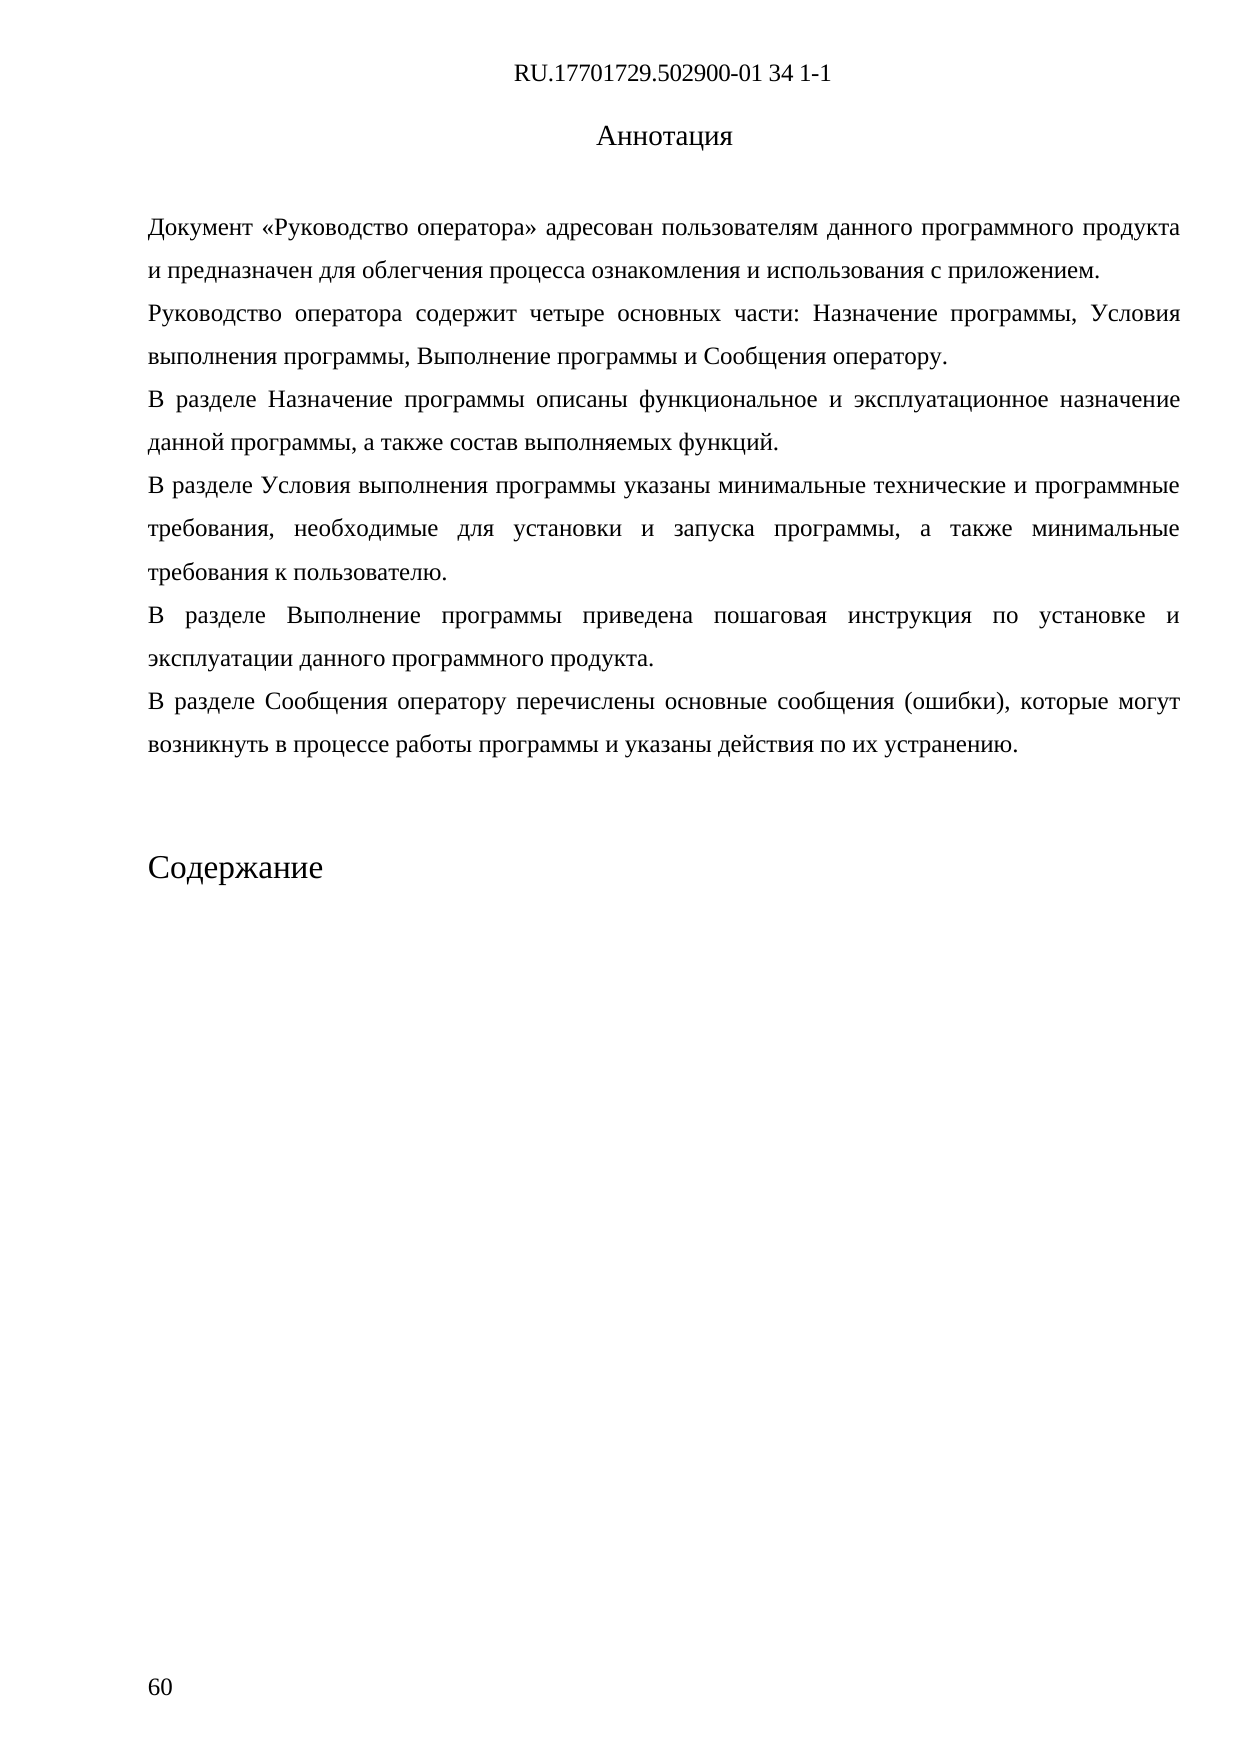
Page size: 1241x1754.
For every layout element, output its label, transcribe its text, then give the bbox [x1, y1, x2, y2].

subtitle Аннотация [148, 118, 1181, 152]
text Документ «Руководство оператора» адресован пользователям данного программного продукта и предназначен для облегчения процесса ознакомления и использования с приложением. [148, 212, 1181, 283]
text Руководство оператора содержит четыре основных части: Назначение программы, Условия выполнения программы, Выполнение программы и Сообщения оператору. [148, 298, 1181, 370]
text В разделе Выполнение программы приведена пошаговая инструкция по установке и эксплуатации данного программного продукта. [148, 600, 1181, 672]
text В разделе Назначение программы описаны функциональное и эксплуатационное назначение данной программы, а также состав выполняемых функций. [148, 384, 1181, 456]
text В разделе Сообщения оператору перечислены основные сообщения (ошибки), которые могут возникнуть в процессе работы программы и указаны действия по их устранению. [148, 686, 1181, 758]
text В разделе Условия выполнения программы указаны минимальные технические и программные требования, необходимые для установки и запуска программы, а также минимальные требования к пользователю. [148, 470, 1181, 585]
